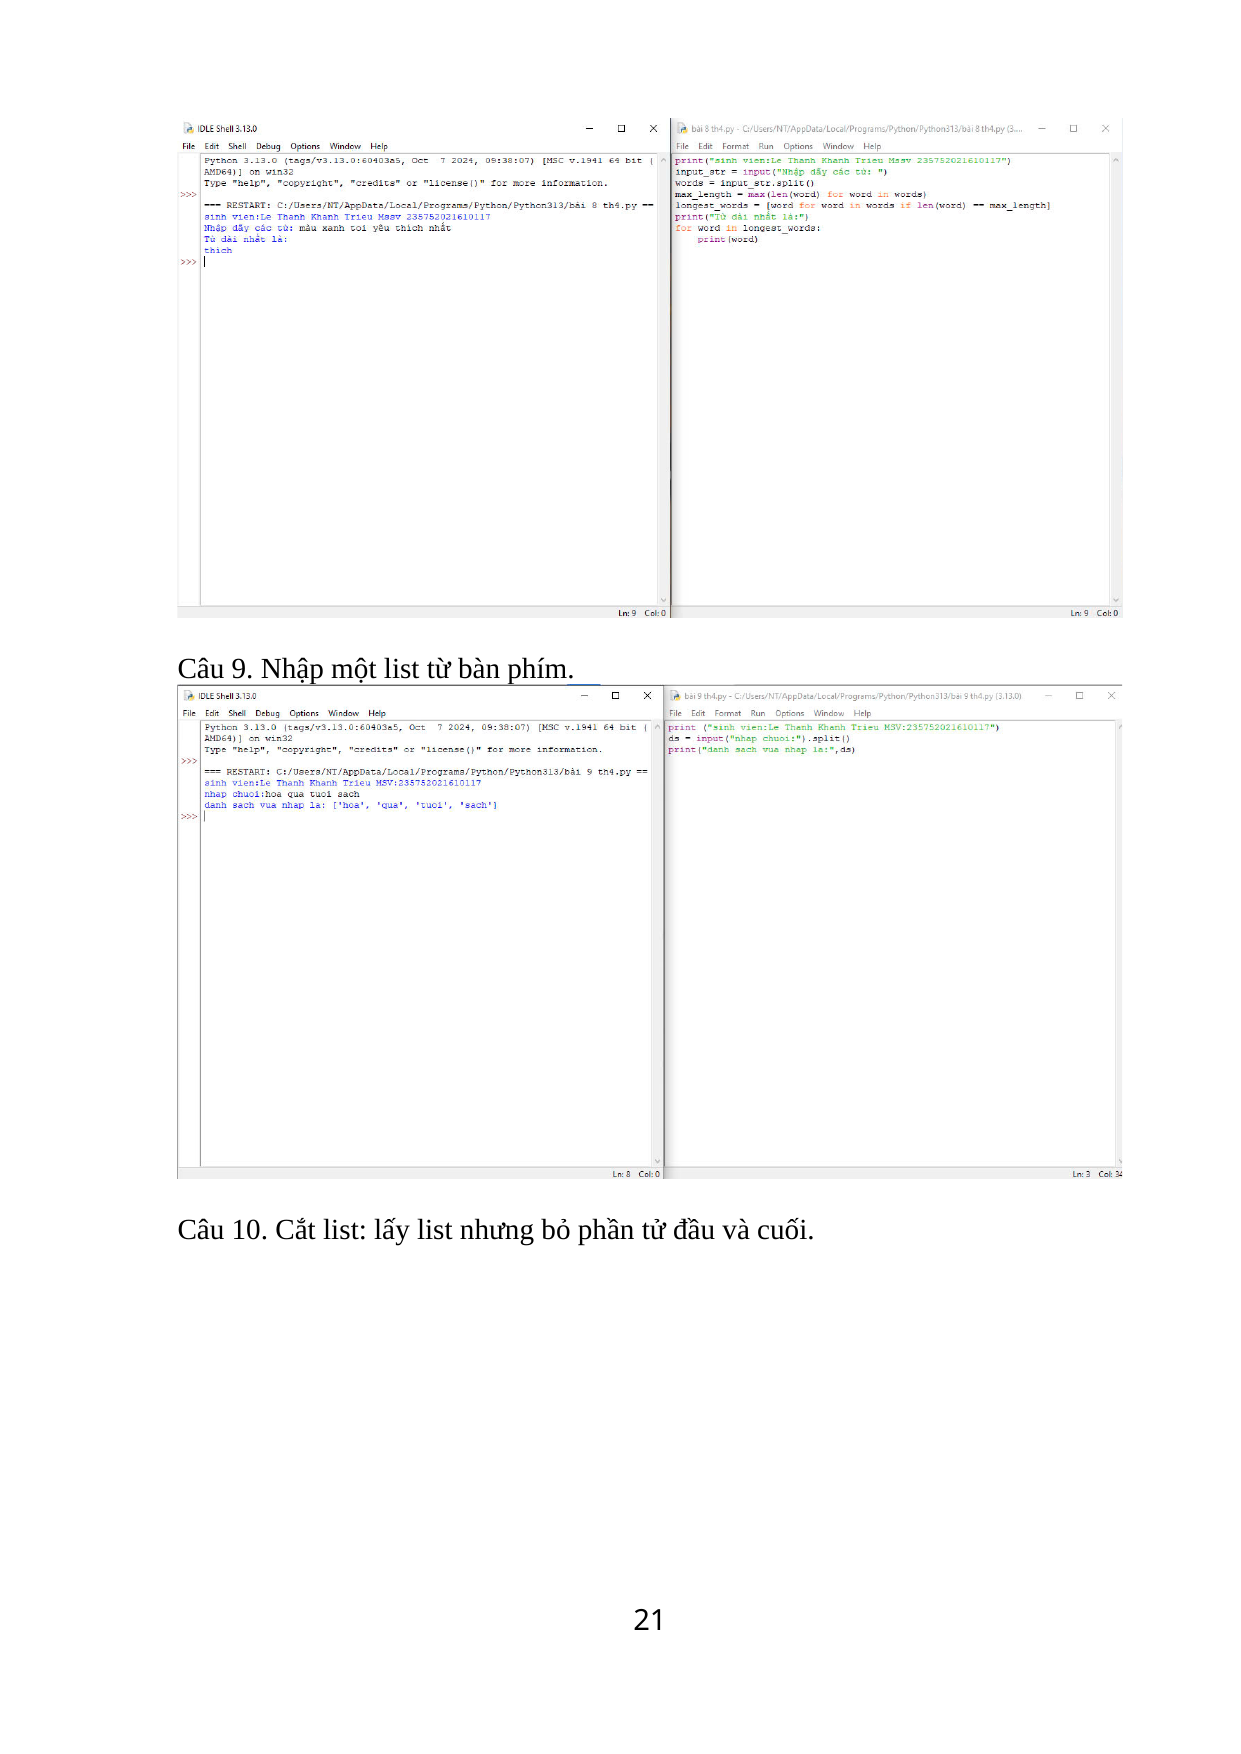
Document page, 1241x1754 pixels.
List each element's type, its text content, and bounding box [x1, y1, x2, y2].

picture [177, 684, 1123, 1179]
text Câu 10. Cắt list: lấy list nhưng bỏ phần tử đầu và cuối. [177, 1212, 1122, 1246]
picture [177, 118, 1123, 618]
text Câu 9. Nhập một list từ bàn phím. [177, 651, 1122, 684]
